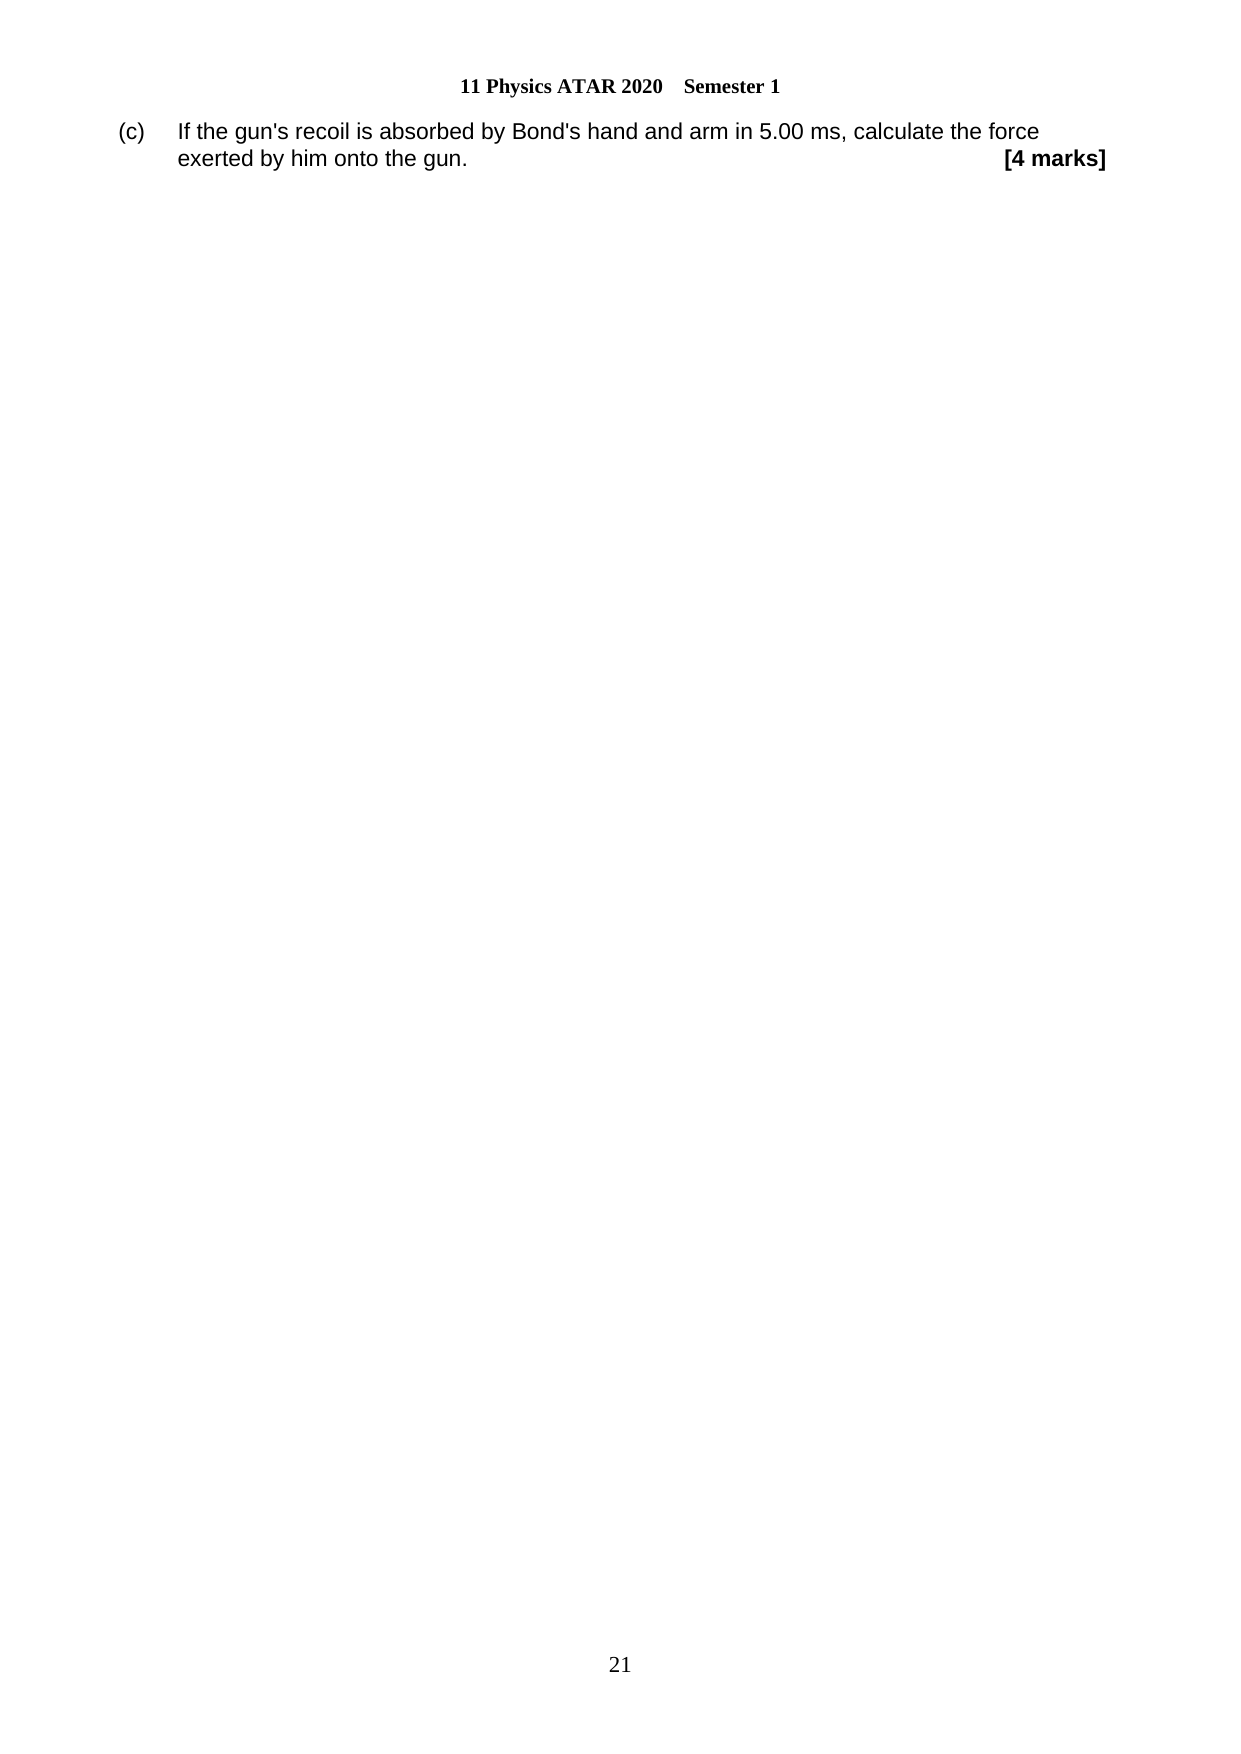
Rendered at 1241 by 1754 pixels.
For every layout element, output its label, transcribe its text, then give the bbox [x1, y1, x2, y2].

text (c) If the gun's recoil is absorbed by Bond's hand and arm in 5.00 ms, calculate the force exerted by him onto the gun. [4 marks] [118, 118, 1122, 171]
